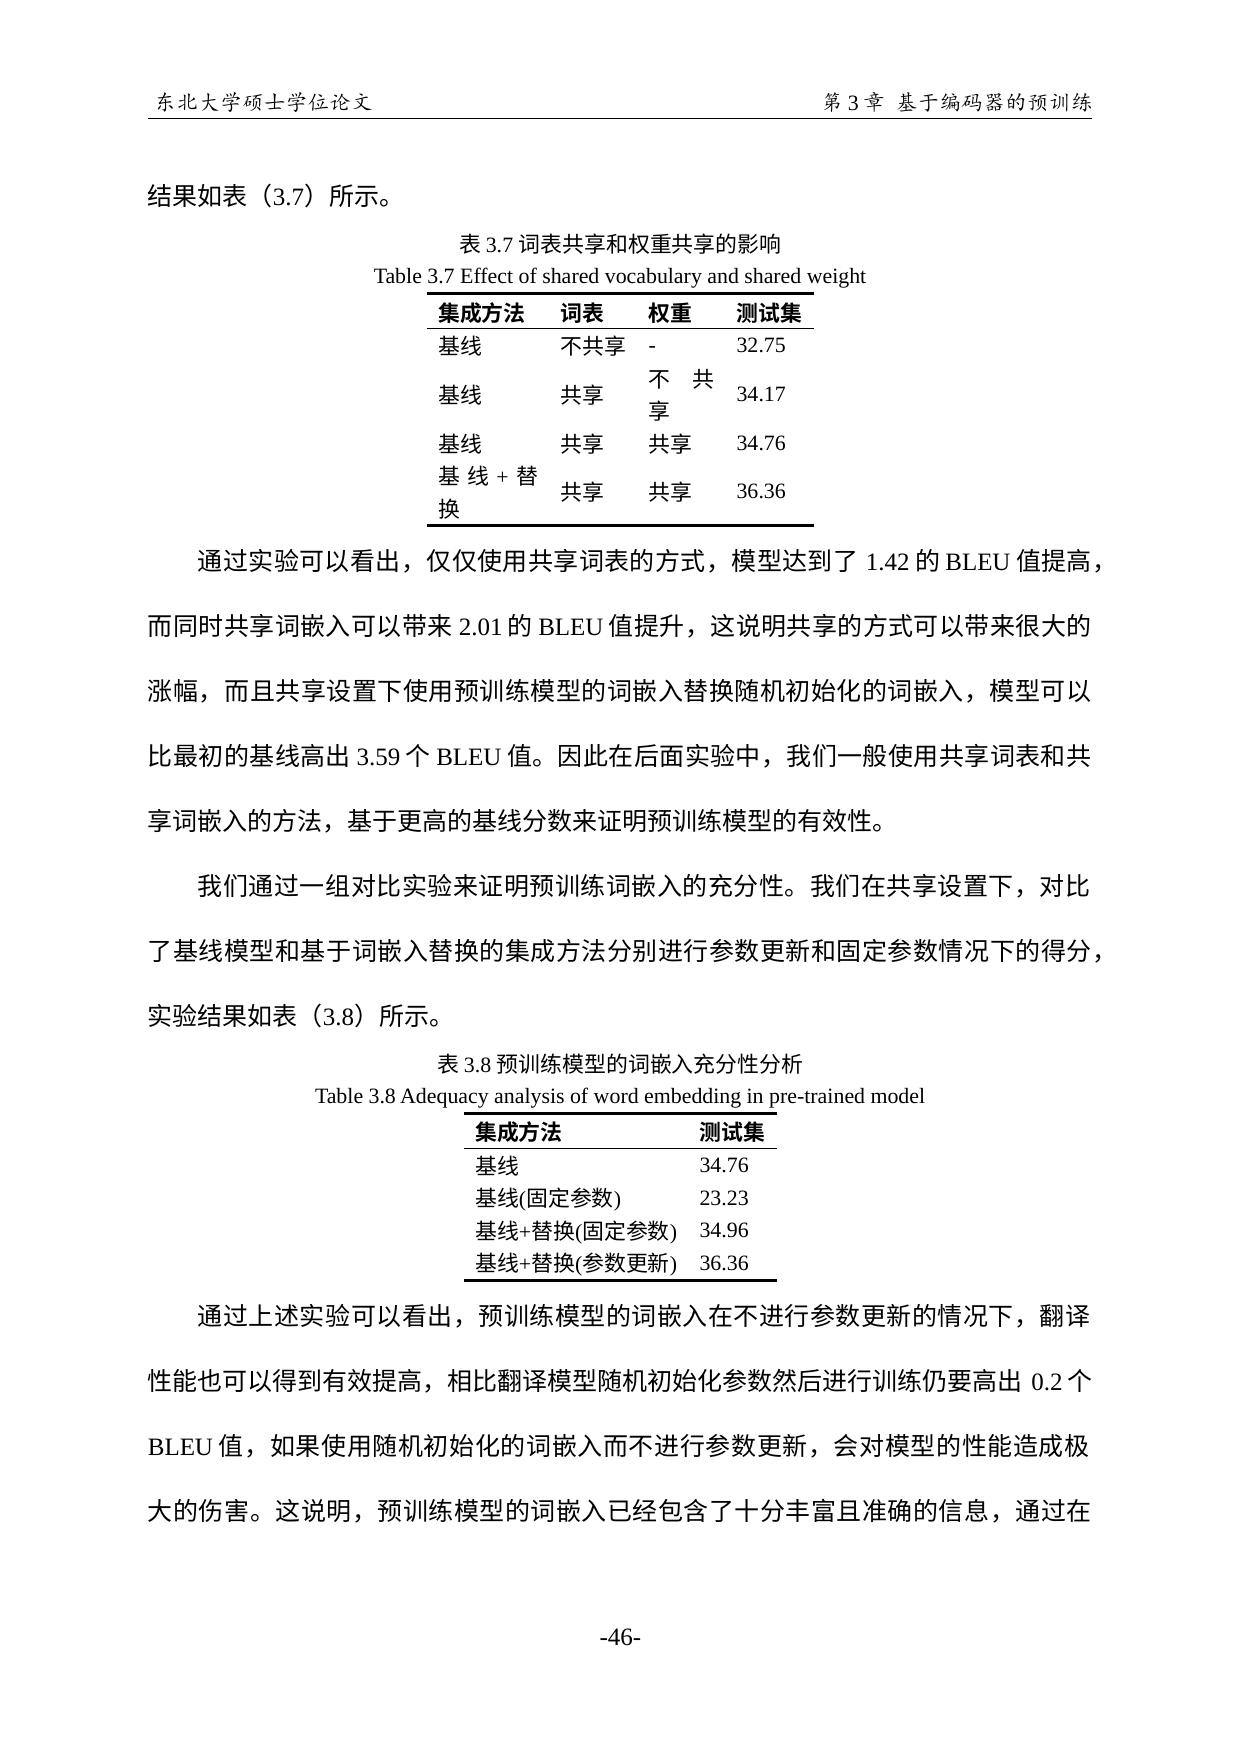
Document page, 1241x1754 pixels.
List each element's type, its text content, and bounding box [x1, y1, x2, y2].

table_header 测试集 [688, 1115, 777, 1147]
table_cell 共享 [549, 459, 637, 524]
table_header 词表 [549, 295, 637, 328]
table_header 集成方法 [464, 1115, 688, 1147]
table_cell 共享 [637, 426, 725, 459]
table_cell 34.76 [688, 1149, 777, 1181]
table_header 权重 [637, 295, 725, 328]
table_cell - [637, 329, 725, 361]
table_cell 基线 [464, 1149, 688, 1181]
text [148, 162, 1092, 227]
table_cell 共享 [549, 426, 637, 459]
text 通过实验可以看出，仅仅使用共享词表的方式，模型达到了1.42的BLEU值提高，而同时共享词嵌入可以带来2.01的BLEU值提升，这说明共享的方式可以带来很大的涨幅，而且共享设置下使用预训练模型的词嵌入替换随机初始化的词嵌入，模型可以比最初的基线高出3.59个BLEU值。因此在后面实验中，我们一般使用共享词表和共享词嵌入的方法，基于更高的基线分数来证明预训练模型的有效性。 [148, 527, 1092, 852]
table_cell 34.96 [688, 1214, 777, 1246]
table_cell 基线+替换 [427, 459, 549, 524]
table_cell 基线 [427, 361, 549, 426]
table_header 集成方法 [427, 295, 549, 328]
table_cell 共享 [549, 361, 637, 426]
table_cell 36.36 [688, 1246, 777, 1278]
table_cell 基线 [427, 329, 549, 361]
table_cell 36.36 [725, 459, 814, 524]
text 表3.8 预训练模型的词嵌入充分性分析 [148, 1047, 1092, 1079]
table_cell 共享 [637, 459, 725, 524]
table_cell 基线 [427, 426, 549, 459]
table_header 测试集 [725, 295, 814, 328]
table_cell 32.75 [725, 329, 814, 361]
text 我们通过一组对比实验来证明预训练词嵌入的充分性。我们在共享设置下，对比了基线模型和基于词嵌入替换的集成方法分别进行参数更新和固定参数情况下的得分，实验结果如表（3.8）所示。 [148, 852, 1092, 1047]
text Table 3.7 Effect of shared vocabulary and shared weight [148, 259, 1092, 292]
text Table 3.8 Adequacy analysis of word embedding in pre-trained model [148, 1079, 1092, 1112]
table_cell 基线(固定参数) [464, 1181, 688, 1213]
table_cell 23.23 [688, 1181, 777, 1213]
table_cell 不共享 [637, 361, 725, 426]
table_cell 基线+替换(固定参数) [464, 1214, 688, 1246]
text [148, 1282, 1092, 1542]
table_cell 基线+替换(参数更新) [464, 1246, 688, 1278]
table_cell 不共享 [549, 329, 637, 361]
text 表3.7 词表共享和权重共享的影响 [148, 227, 1092, 259]
table_cell 34.17 [725, 361, 814, 426]
table_cell 34.76 [725, 426, 814, 459]
